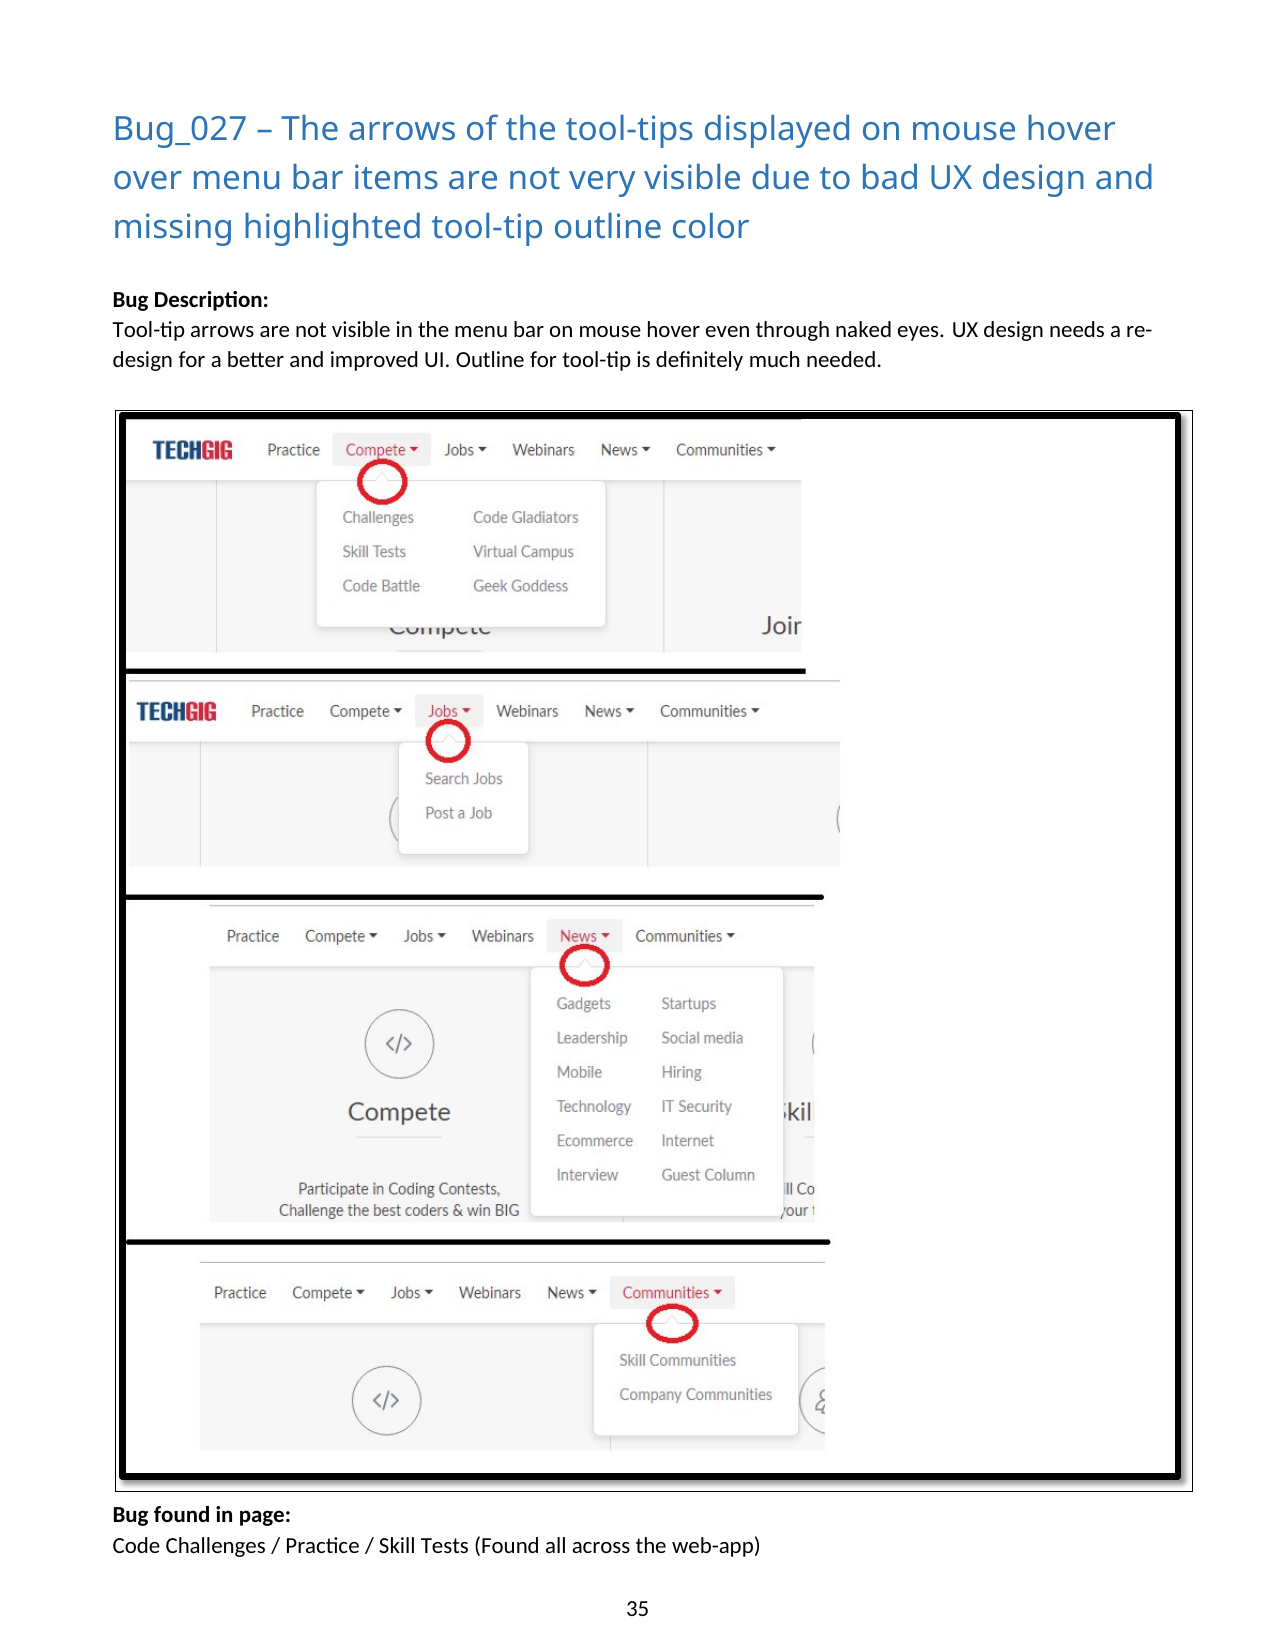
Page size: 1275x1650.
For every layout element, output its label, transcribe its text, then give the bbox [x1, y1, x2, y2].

subtitle Bug found in page: [112, 1501, 1177, 1529]
subtitle Bug_027 – The arrows of the tool-tips displayed on mouse hover over menu bar items are not very visible due to bad UX design and missing highlighted tool-tip outline color [112, 105, 1177, 248]
picture [116, 411, 1192, 1491]
subtitle Bug Description: [112, 285, 1177, 313]
text Code Challenges / Practice / Skill Tests (Found all across the web-app) [112, 1531, 1177, 1559]
text Tool-tip arrows are not visible in the menu bar on mouse hover even through naked eyes. UX design needs a re- design for a better and improved UI. Outline for tool-tip is definitely much needed. [112, 315, 1177, 373]
